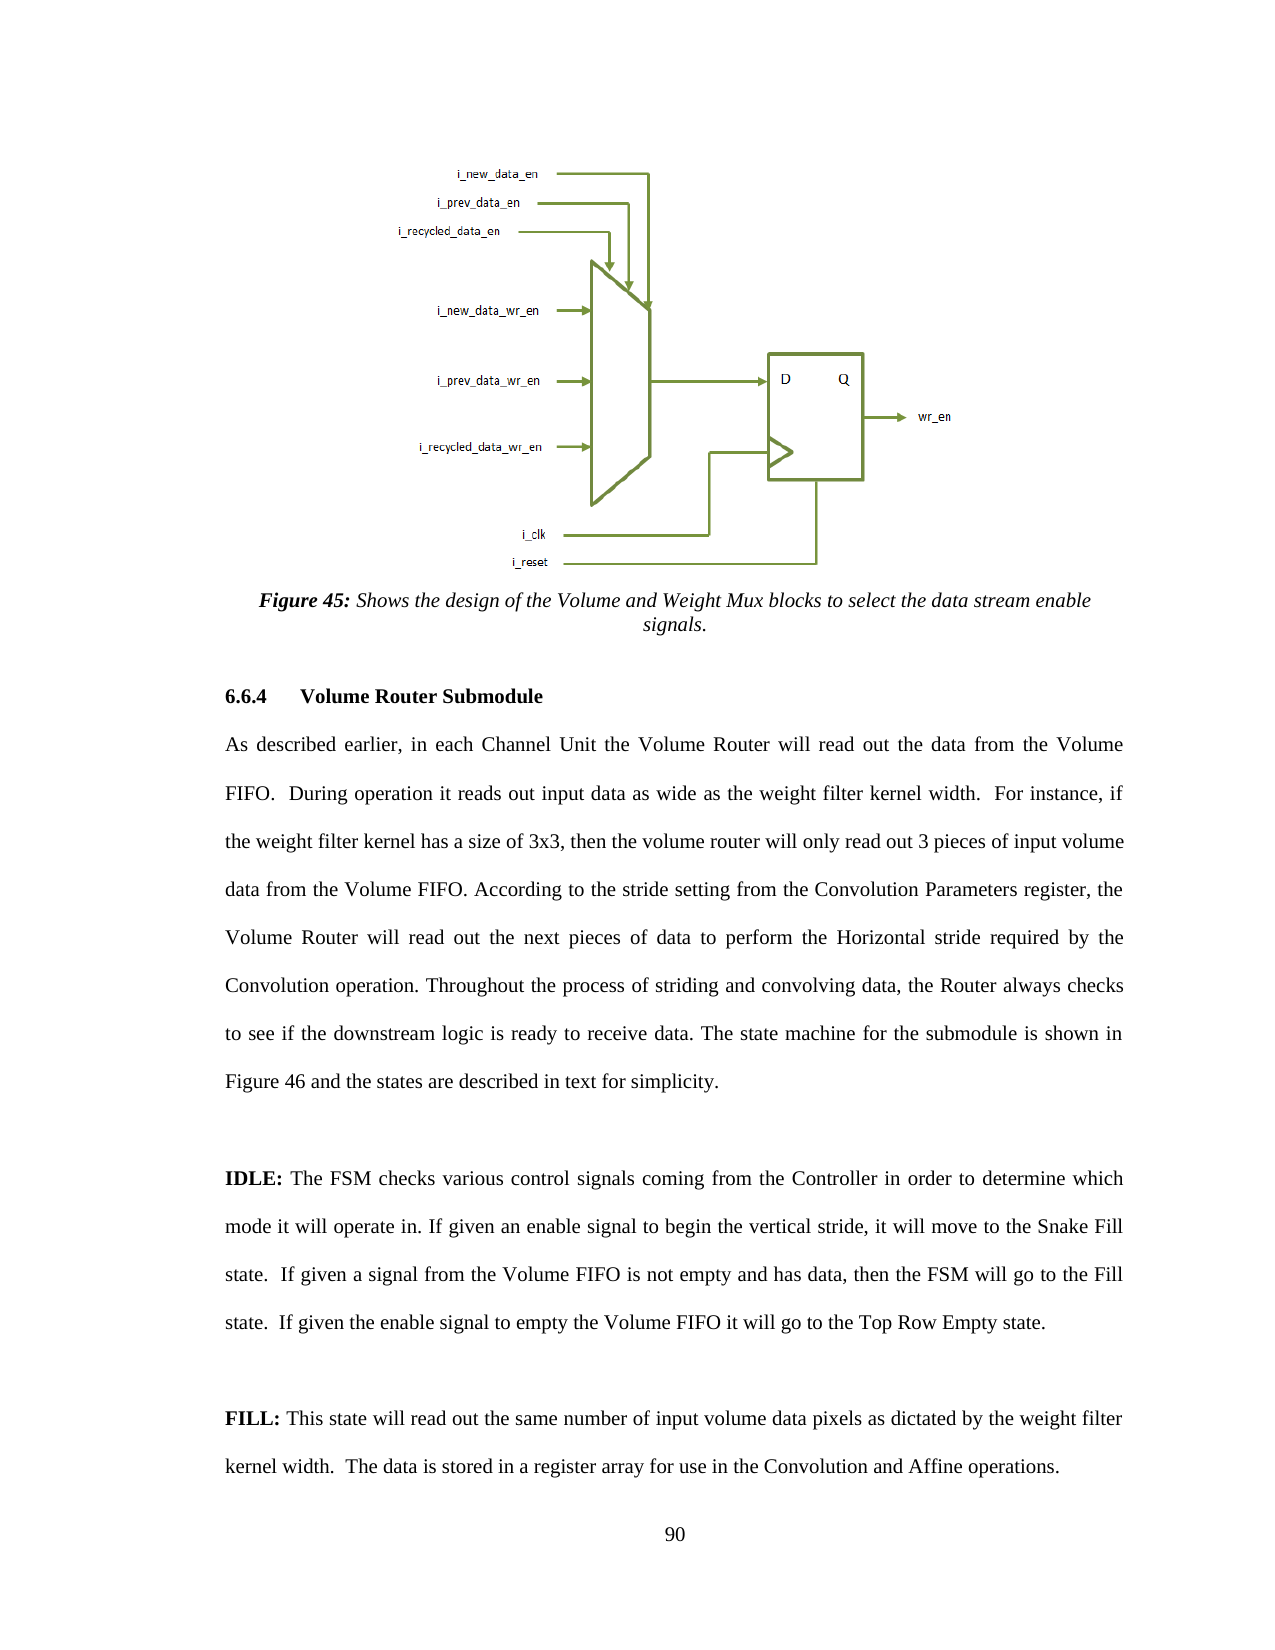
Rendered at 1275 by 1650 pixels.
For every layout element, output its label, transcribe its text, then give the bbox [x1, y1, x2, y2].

text IDLE: The FSM checks various control signals coming from the Controller in order to determine which mode it will operate in. If given an enable signal to begin the vertical stride, it will move to the Snake Fill state. If given a signal from the Volume FIFO is not empty and has data, then the FSM will go to the Fill state. If given the enable signal to empty the Volume FIFO it will go to the Top Row Empty state. [225, 1166, 1125, 1334]
text Figure 45: Shows the design of the Volume and Weight Mux blocks to select the data stream enable signals. [225, 588, 1125, 636]
list Volume Router Submodule [225, 684, 1125, 708]
picture [390, 150, 960, 588]
text As described earlier, in each Channel Unit the Volume Router will read out the data from the Volume FIFO. During operation it reads out input data as wide as the weight filter kernel width. For instance, if the weight filter kernel has a size of 3x3, then the volume router will only read out 3 pieces of input volume data from the Volume FIFO. According to the stride setting from the Convolution Parameters register, the Volume Router will read out the next pieces of data to perform the Horizontal stride required by the Convolution operation. Throughout the process of striding and convolving data, the Router always checks to see if the downstream logic is ready to receive data. The state machine for the submodule is shown in Figure 46 and the states are described in text for simplicity. [225, 732, 1125, 1093]
text FILL: This state will read out the same number of input volume data pixels as dictated by the weight filter kernel width. The data is stored in a register array for use in the Convolution and Affine operations. [225, 1406, 1125, 1478]
